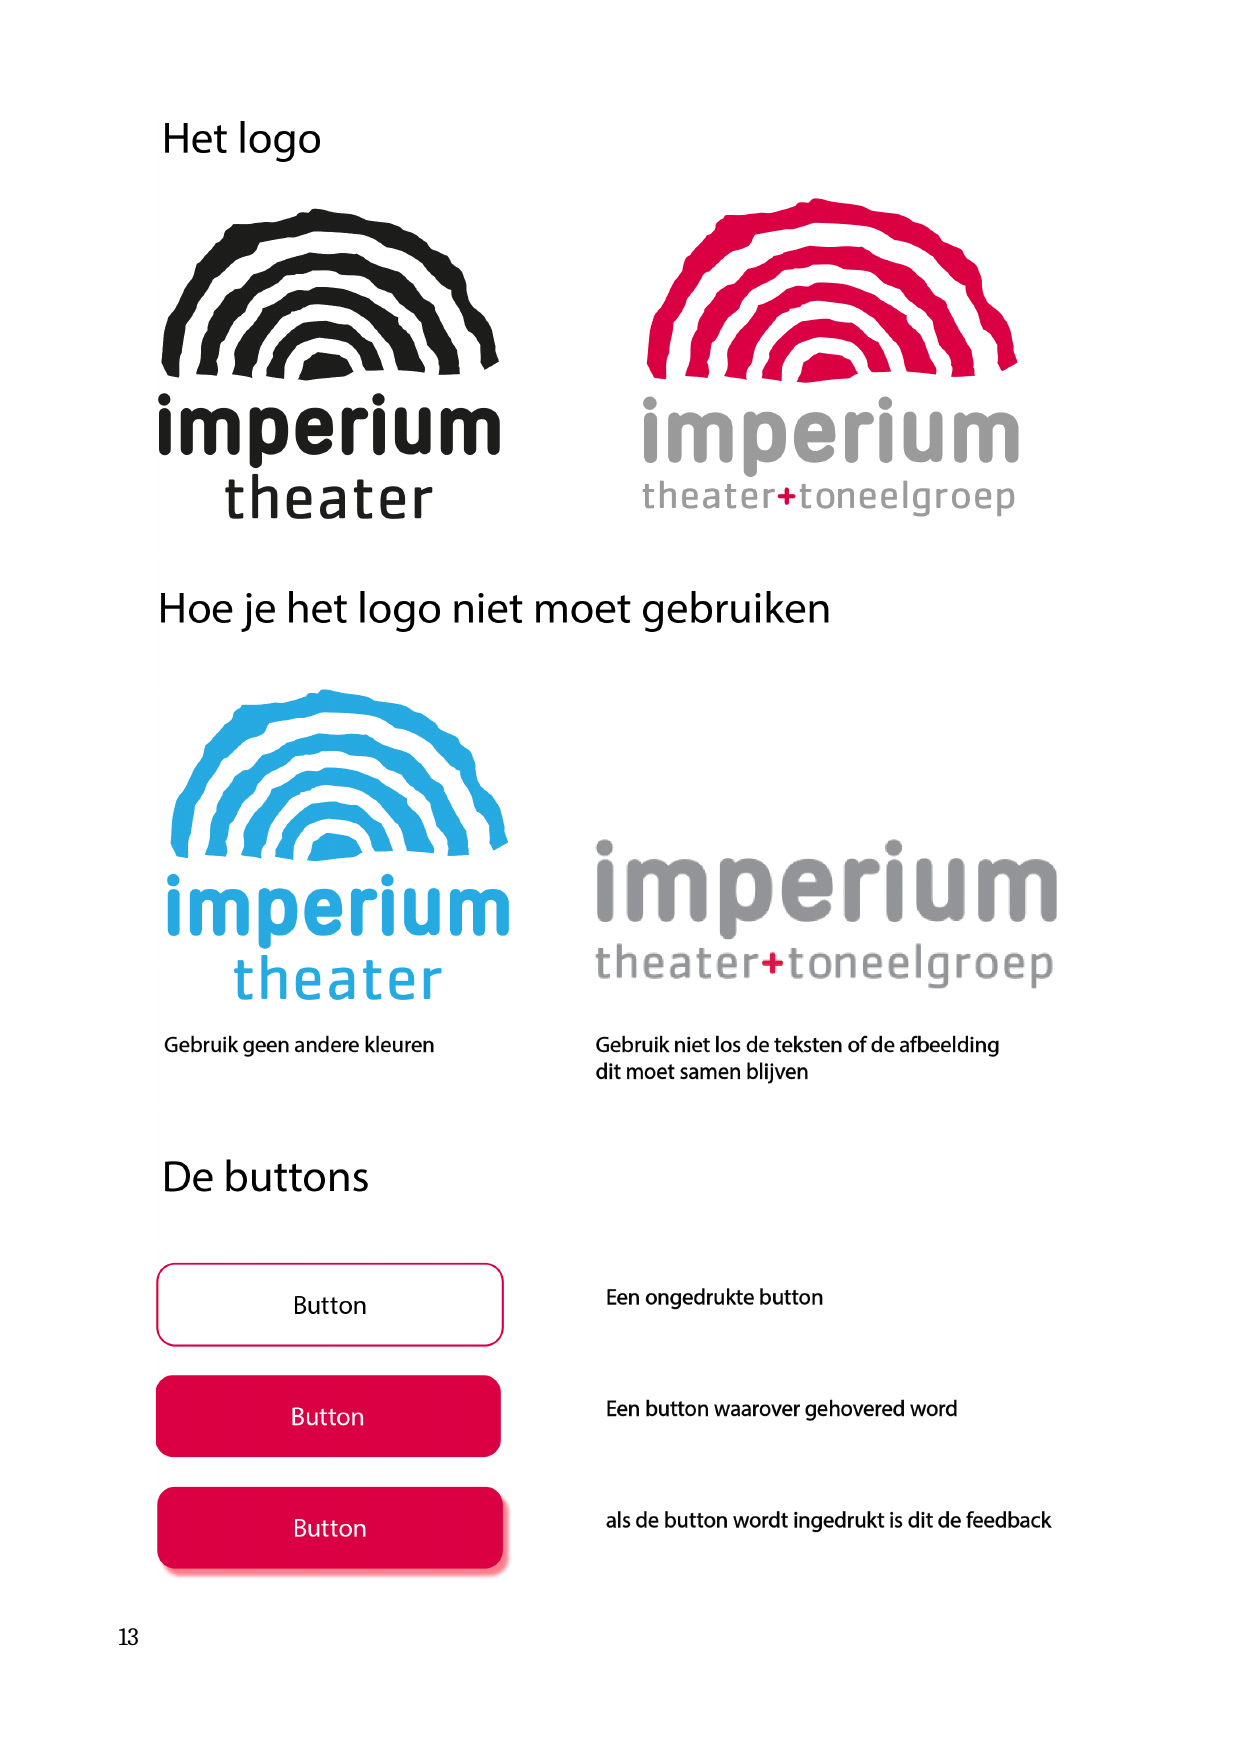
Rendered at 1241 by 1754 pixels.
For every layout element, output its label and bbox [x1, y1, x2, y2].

picture [155, 115, 1057, 1582]
